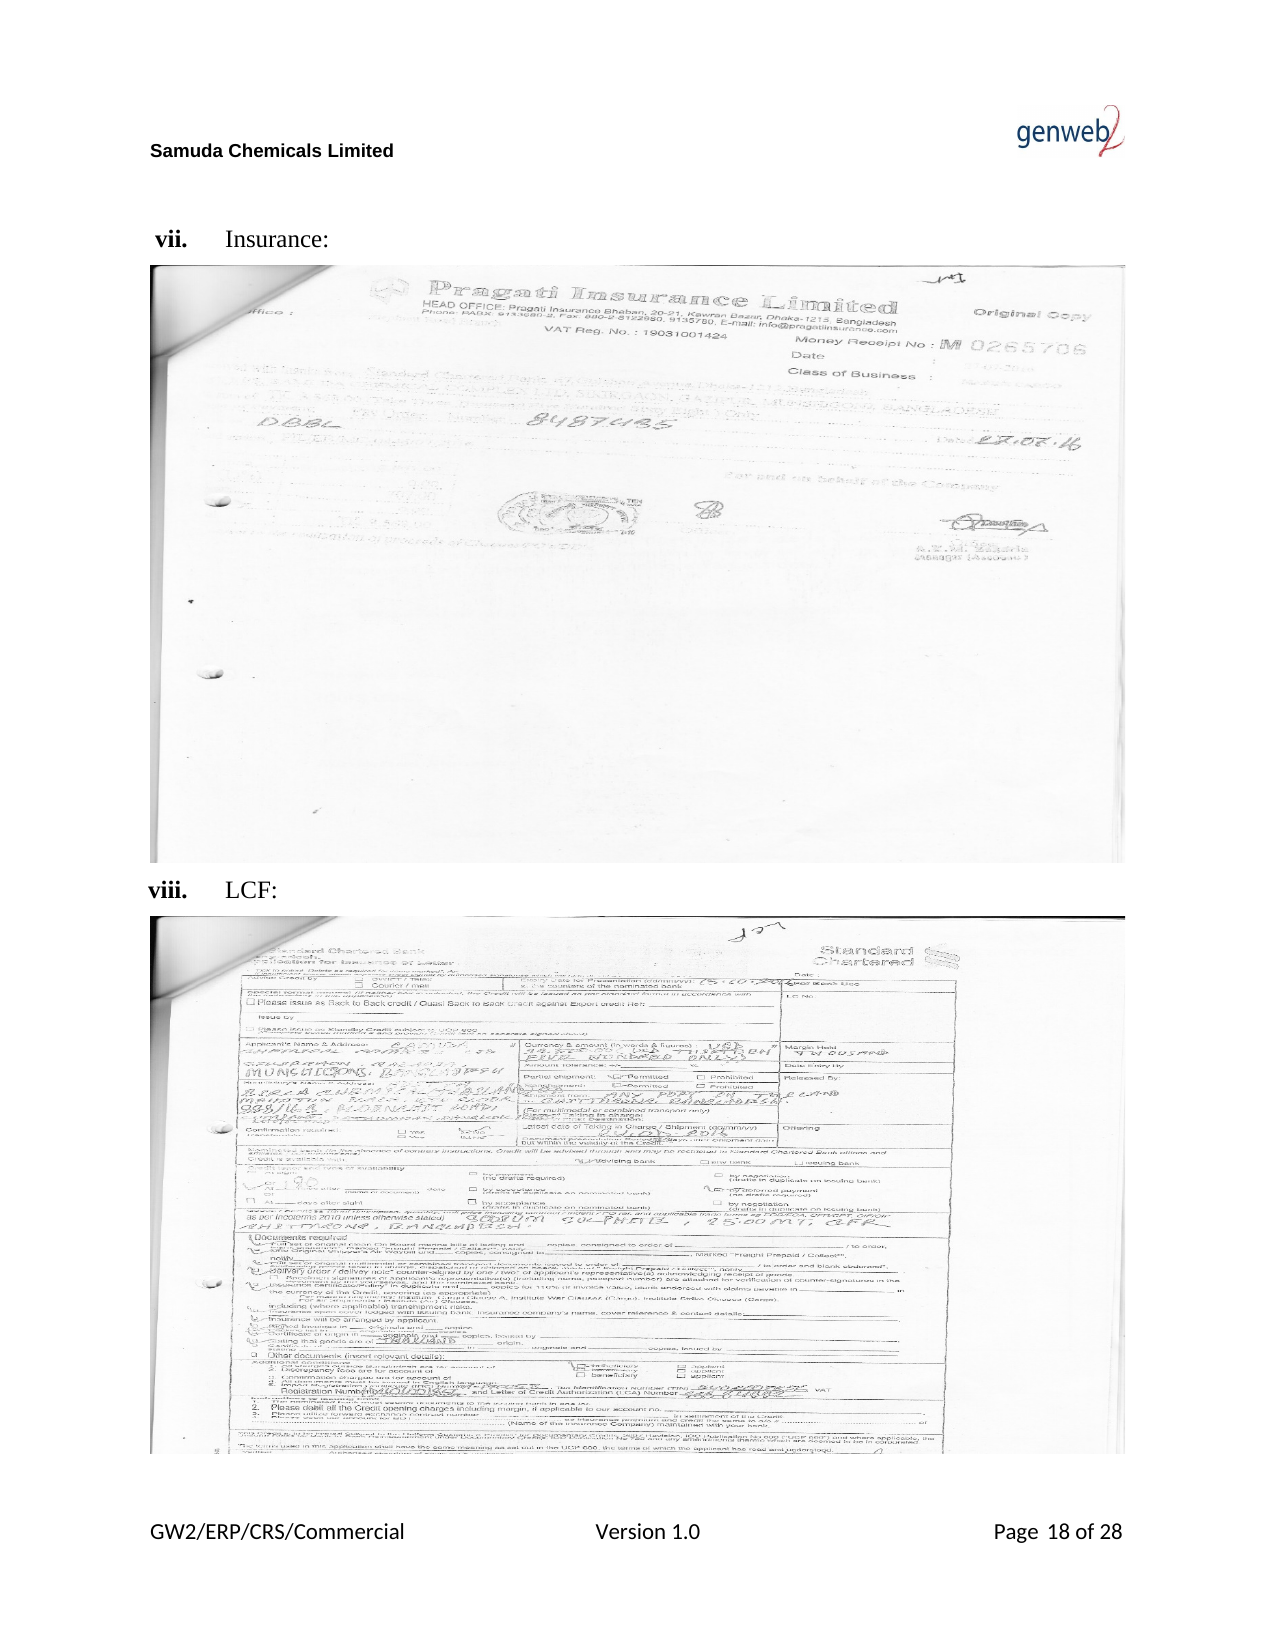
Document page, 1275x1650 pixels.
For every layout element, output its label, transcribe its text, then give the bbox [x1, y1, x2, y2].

list Insurance: [187, 224, 1125, 252]
picture [150, 265, 1125, 863]
picture [150, 916, 1125, 1454]
list LCF: [187, 875, 1125, 904]
picture [1017, 105, 1125, 158]
